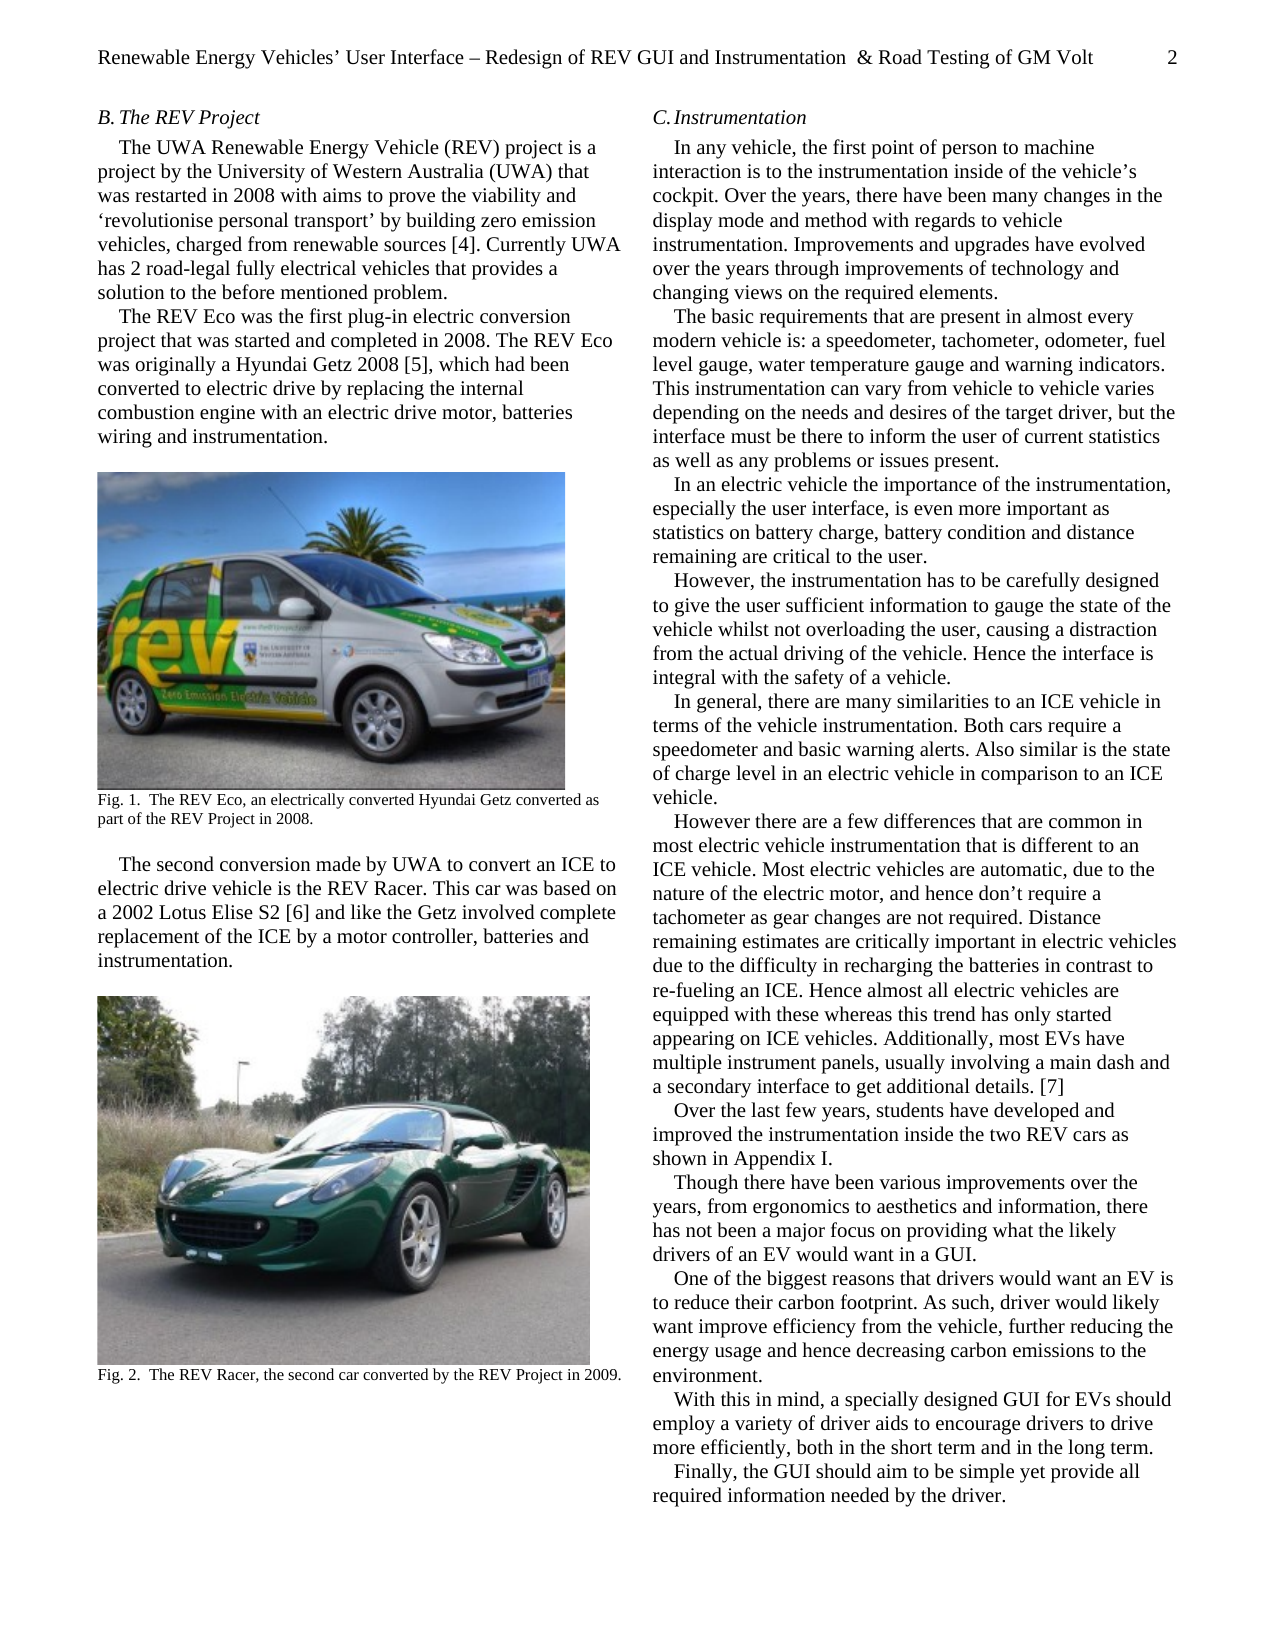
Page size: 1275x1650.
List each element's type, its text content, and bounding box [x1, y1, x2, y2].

picture [97, 996, 590, 1365]
text With this in mind, a specially designed GUI for EVs should employ a variety of driver aids to encourage drivers to drive more efficiently, both in the short term and in the long term. [652, 1387, 1177, 1459]
text This instrumentation can vary from vehicle to vehicle varies depending on the needs and desires of the target driver, but the interface must be there to inform the user of current statistics as well as any problems or issues present. [652, 376, 1177, 472]
text However, the instrumentation has to be carefully designed to give the user sufficient information to gauge the state of the vehicle whilst not overloading the user, causing a distraction from the actual driving of the vehicle. Hence the interface is integral with the safety of a vehicle. [652, 568, 1177, 689]
text The basic requirements that are present in almost every modern vehicle is: a speedometer, tachometer, odometer, fuel level gauge, water temperature gauge and warning indicators. [652, 304, 1177, 376]
text In an electric vehicle the importance of the instrumentation, especially the user interface, is even more important as statistics on battery charge, battery condition and distance remaining are critical to the user. [652, 472, 1177, 568]
text One of the biggest reasons that drivers would want an EV is to reduce their carbon footprint. As such, driver would likely want improve efficiency from the vehicle, further reducing the energy usage and hence decreasing carbon emissions to the environment. [652, 1266, 1177, 1387]
text The second conversion made by UWA to convert an ICE to electric drive vehicle is the REV Racer. This car was based on a 2002 Lotus Elise S2 [6] and like the Getz involved complete replacement of the ICE by a motor controller, batteries and instrumentation. [97, 852, 622, 972]
subtitle The REV Project [97, 105, 622, 129]
text Though there have been various improvements over the years, from ergonomics to aesthetics and information, there has not been a major focus on providing what the likely drivers of an EV would want in a GUI. [652, 1170, 1177, 1266]
text The REV Eco was the first plug-in electric conversion project that was started and completed in 2008. The REV Eco was originally a Hyundai Getz 2008 [5], which had been converted to electric drive by replacing the internal combustion engine with an electric drive motor, batteries wiring and instrumentation. [97, 304, 622, 448]
text Over the last few years, students have developed and improved the instrumentation inside the two REV cars as shown in Appendix I. [652, 1098, 1177, 1170]
text The UWA Renewable Energy Vehicle (REV) project is a project by the University of Western Australia (UWA) that was restarted in 2008 with aims to prove the viability and ‘revolutionise personal transport’ by building zero emission vehicles, charged from renewable sources [4]. Currently UWA has 2 road-legal fully electrical vehicles that provides a solution to the before mentioned problem. [97, 135, 622, 304]
subtitle Instrumentation [652, 105, 1177, 129]
text In any vehicle, the first point of person to machine interaction is to the instrumentation inside of the vehicle’s cockpit. Over the years, there have been many changes in the display mode and method with regards to vehicle instrumentation. Improvements and upgrades have evolved over the years through improvements of technology and changing views on the required elements. [652, 135, 1177, 304]
text However there are a few differences that are common in most electric vehicle instrumentation that is different to an ICE vehicle. Most electric vehicles are automatic, due to the nature of the electric motor, and hence don’t require a tachometer as gear changes are not required. Distance remaining estimates are critically important in electric vehicles due to the difficulty in recharging the batteries in contrast to re-fueling an ICE. Hence almost all electric vehicles are equipped with these whereas this trend has only started appearing on ICE vehicles. Additionally, most EVs have multiple instrument panels, usually involving a main dash and a secondary interface to get additional details. [7] [652, 809, 1177, 1098]
text Finally, the GUI should aim to be simple yet provide all required information needed by the driver. [652, 1459, 1177, 1507]
text In general, there are many similarities to an ICE vehicle in terms of the vehicle instrumentation. Both cars require a speedometer and basic warning alerts. Also similar is the state of charge level in an electric vehicle in comparison to an ICE vehicle. [652, 689, 1177, 809]
picture [97, 472, 566, 790]
text Fig. 1. The REV Eco, an electrically converted Hyundai Getz converted as part of the REV Project in 2008. [97, 789, 622, 828]
text Fig. 2. The REV Racer, the second car converted by the REV Project in 2009. [97, 1365, 622, 1384]
